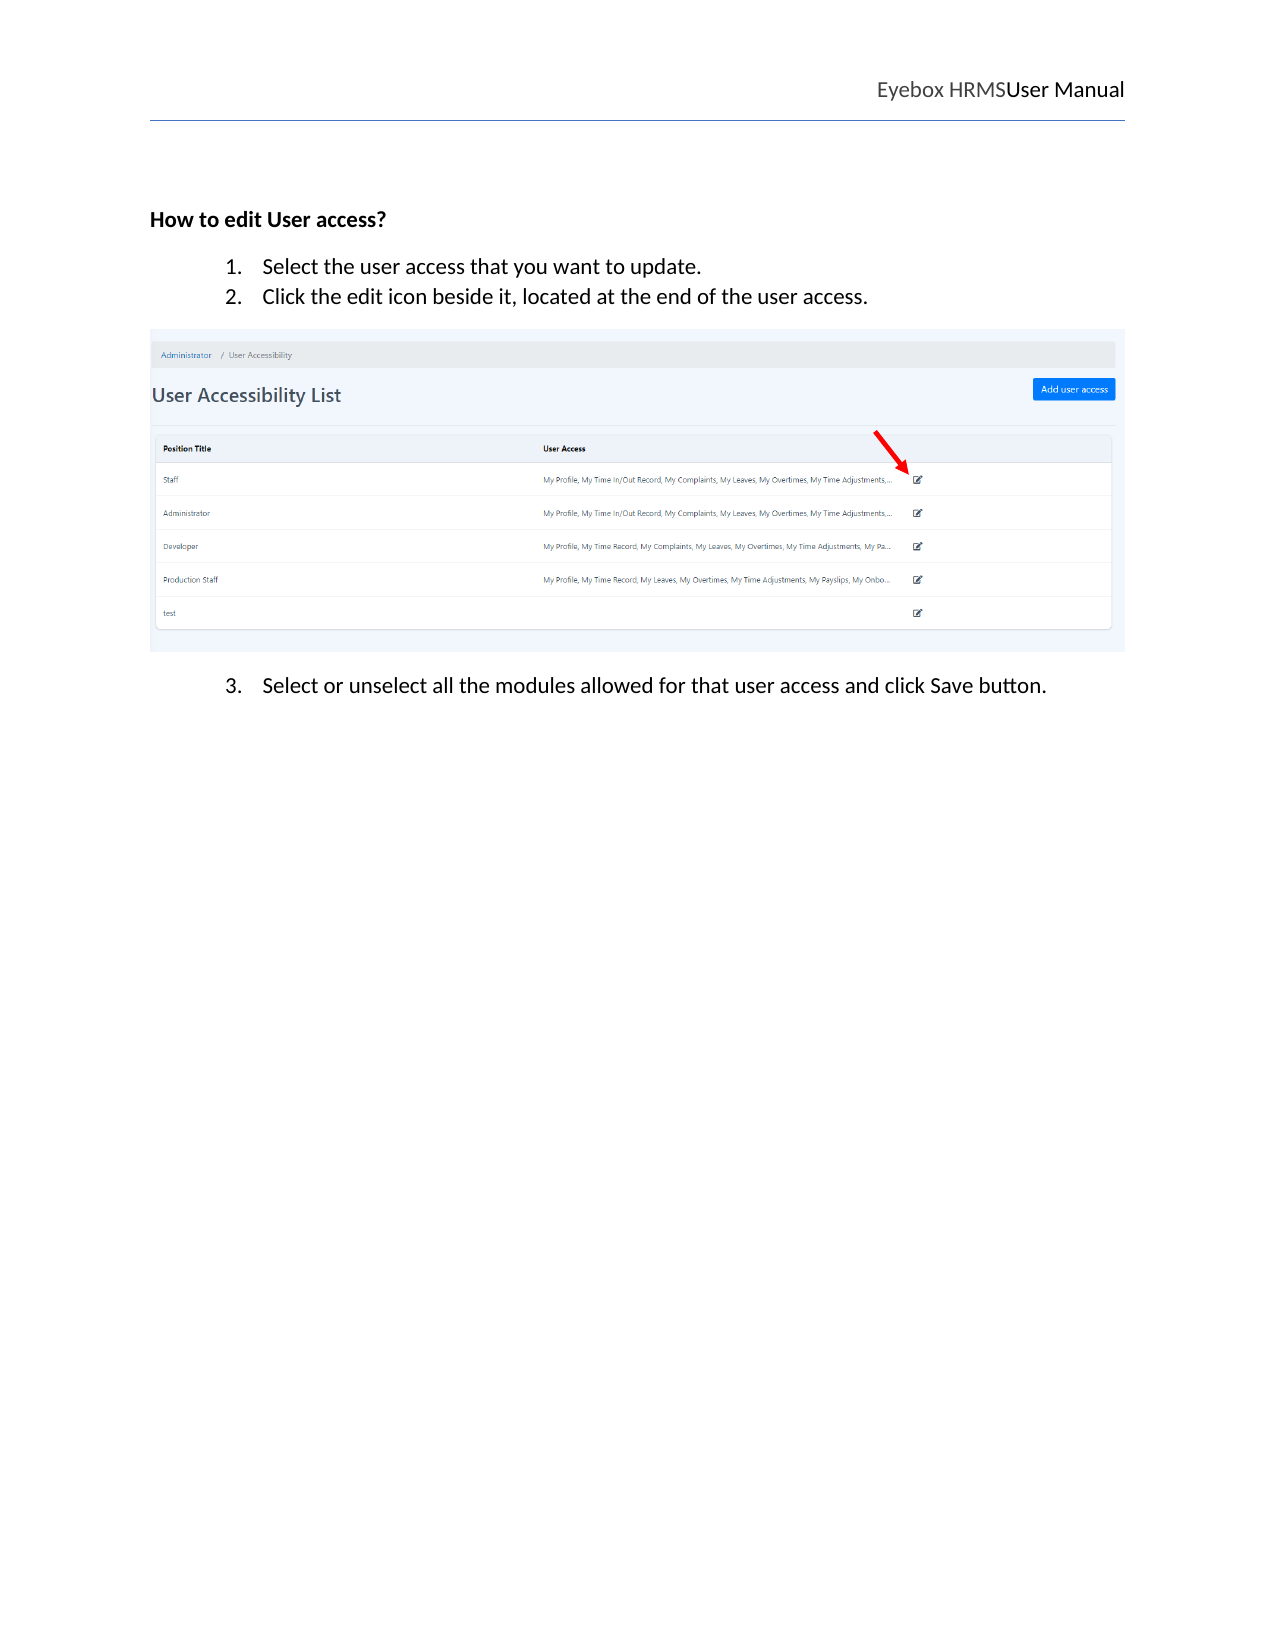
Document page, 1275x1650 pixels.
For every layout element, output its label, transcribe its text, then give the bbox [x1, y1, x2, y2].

text How to edit User access? [150, 205, 1125, 233]
list Click the edit icon beside it, located at the end of the user access. [225, 282, 1125, 310]
list Select the user access that you want to update. [225, 252, 1125, 280]
list Select or unselect all the modules allowed for that user access and click Save button. [225, 671, 1125, 699]
picture [150, 329, 1125, 652]
